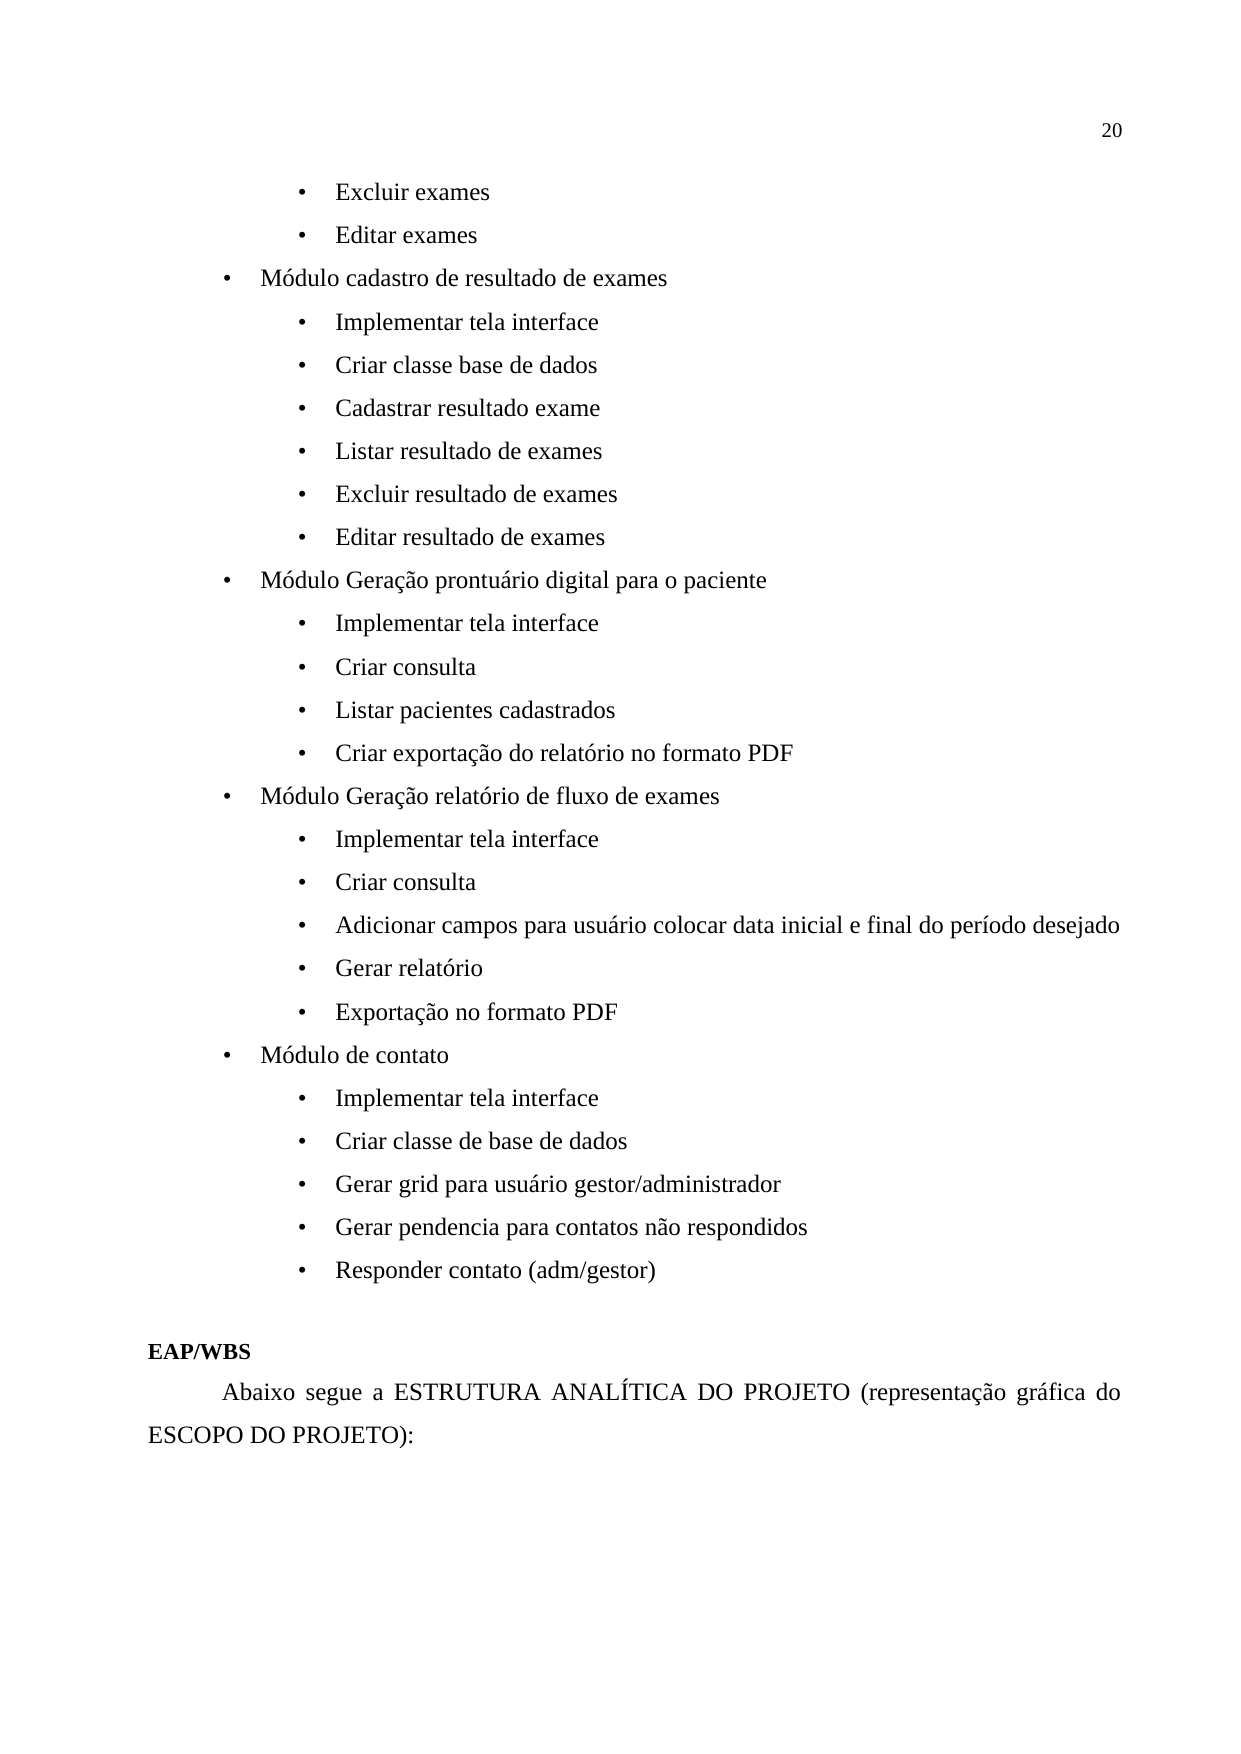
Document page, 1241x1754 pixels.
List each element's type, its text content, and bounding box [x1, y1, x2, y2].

list Exportação no formato PDF [298, 997, 1122, 1025]
list Módulo Geração relatório de fluxo de exames [223, 781, 1122, 810]
list Implementar tela interface [298, 608, 1122, 637]
list Módulo cadastro de resultado de exames [223, 263, 1122, 292]
list Excluir exames [298, 177, 1122, 206]
list Implementar tela interface [298, 824, 1122, 853]
list Gerar relatório [298, 953, 1122, 982]
list Criar classe de base de dados [298, 1126, 1122, 1155]
list Módulo Geração prontuário digital para o paciente [223, 565, 1122, 594]
list Implementar tela interface [298, 307, 1122, 335]
list Editar exames [298, 220, 1122, 249]
list Responder contato (adm/gestor) [298, 1255, 1122, 1284]
text EAP/WBS [148, 1338, 1122, 1364]
list Excluir resultado de exames [298, 479, 1122, 508]
list Criar classe base de dados [298, 350, 1122, 378]
list Gerar grid para usuário gestor/administrador [298, 1169, 1122, 1198]
list Adicionar campos para usuário colocar data inicial e final do período desejado [298, 910, 1122, 939]
list Criar exportação do relatório no formato PDF [298, 738, 1122, 767]
list Implementar tela interface [298, 1083, 1122, 1112]
list Gerar pendencia para contatos não respondidos [298, 1212, 1122, 1241]
list Cadastrar resultado exame [298, 393, 1122, 422]
list Criar consulta [298, 867, 1122, 896]
list Módulo de contato [223, 1040, 1122, 1068]
list Editar resultado de exames [298, 522, 1122, 551]
list Listar pacientes cadastrados [298, 695, 1122, 723]
text Abaixo segue a ESTRUTURA ANALÍTICA DO PROJETO (representação gráfica do ESCOPO DO PROJETO): [148, 1377, 1122, 1449]
list Listar resultado de exames [298, 436, 1122, 465]
list Criar consulta [298, 652, 1122, 680]
